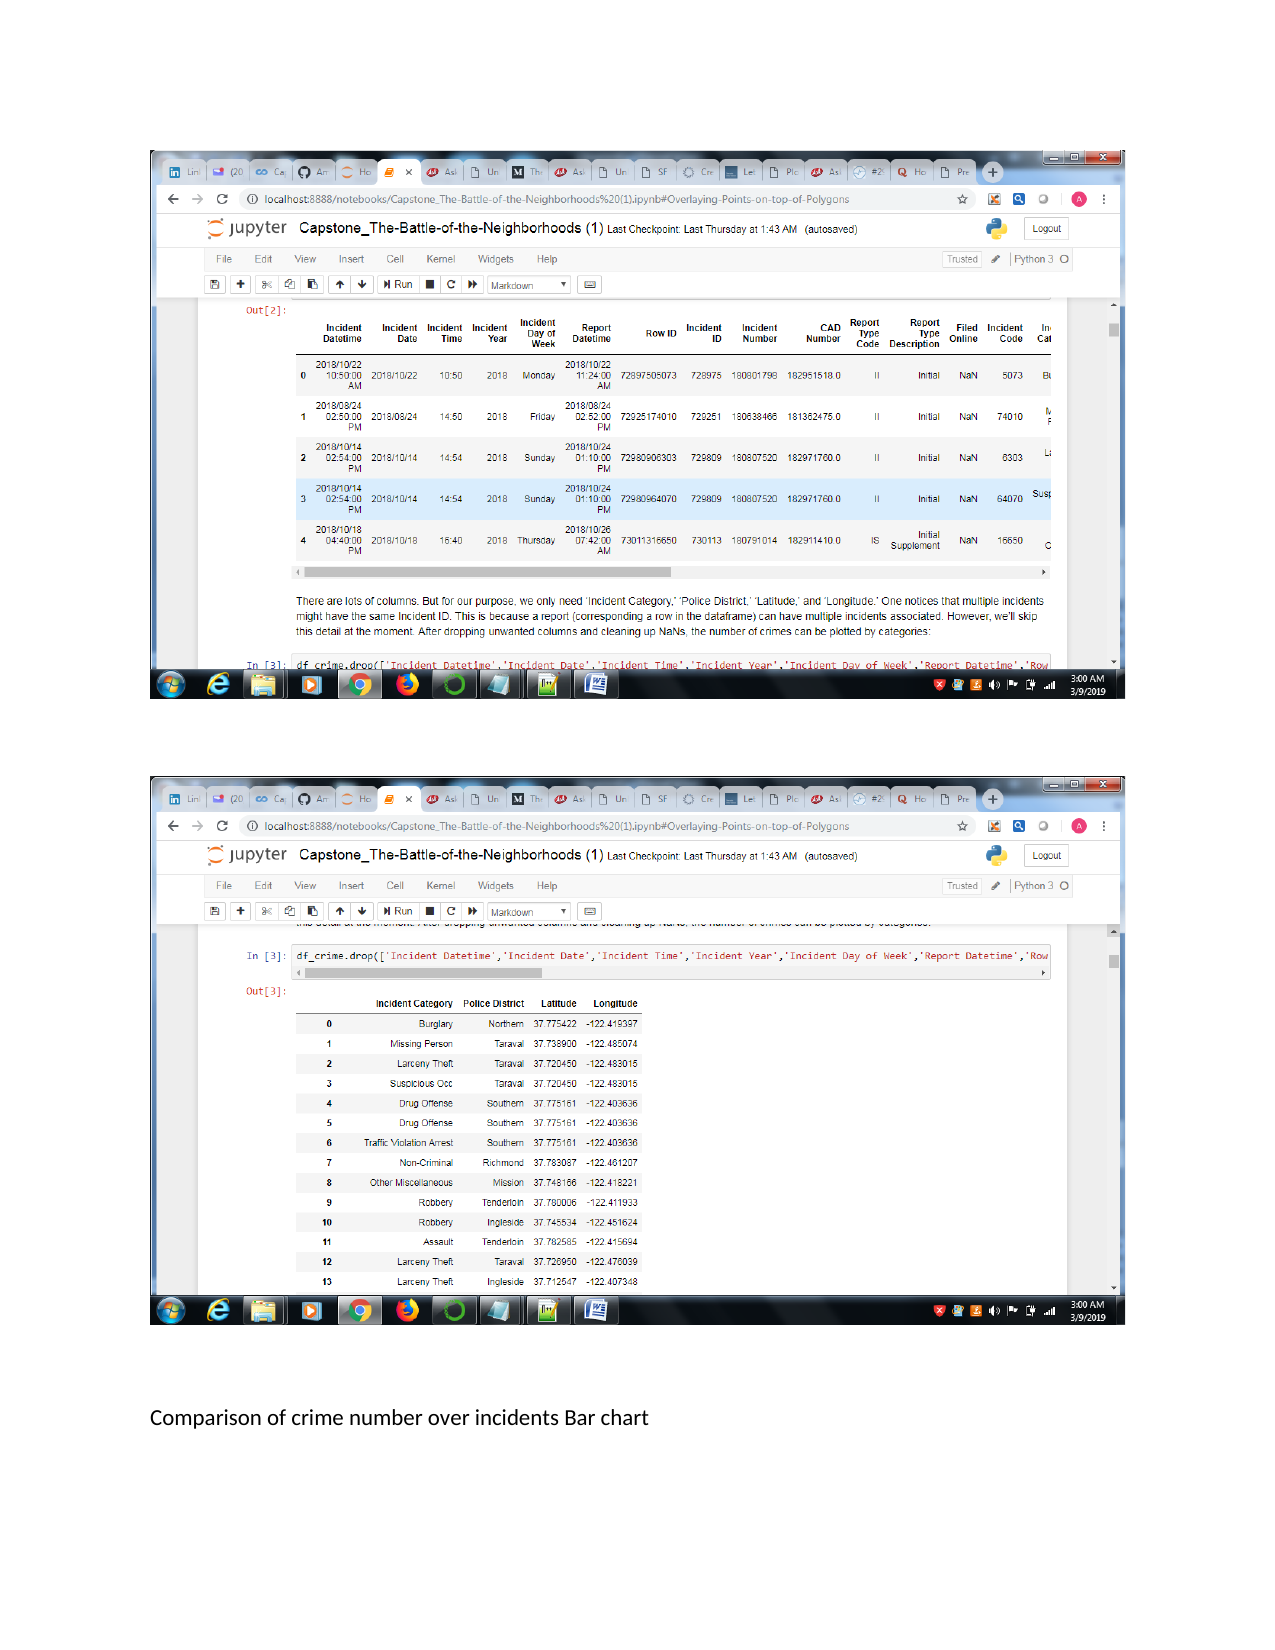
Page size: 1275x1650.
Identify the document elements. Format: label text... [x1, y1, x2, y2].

picture [150, 776, 1125, 1325]
picture [150, 150, 1125, 699]
text Comparison of crime number over incidents Bar chart [150, 1403, 1125, 1431]
